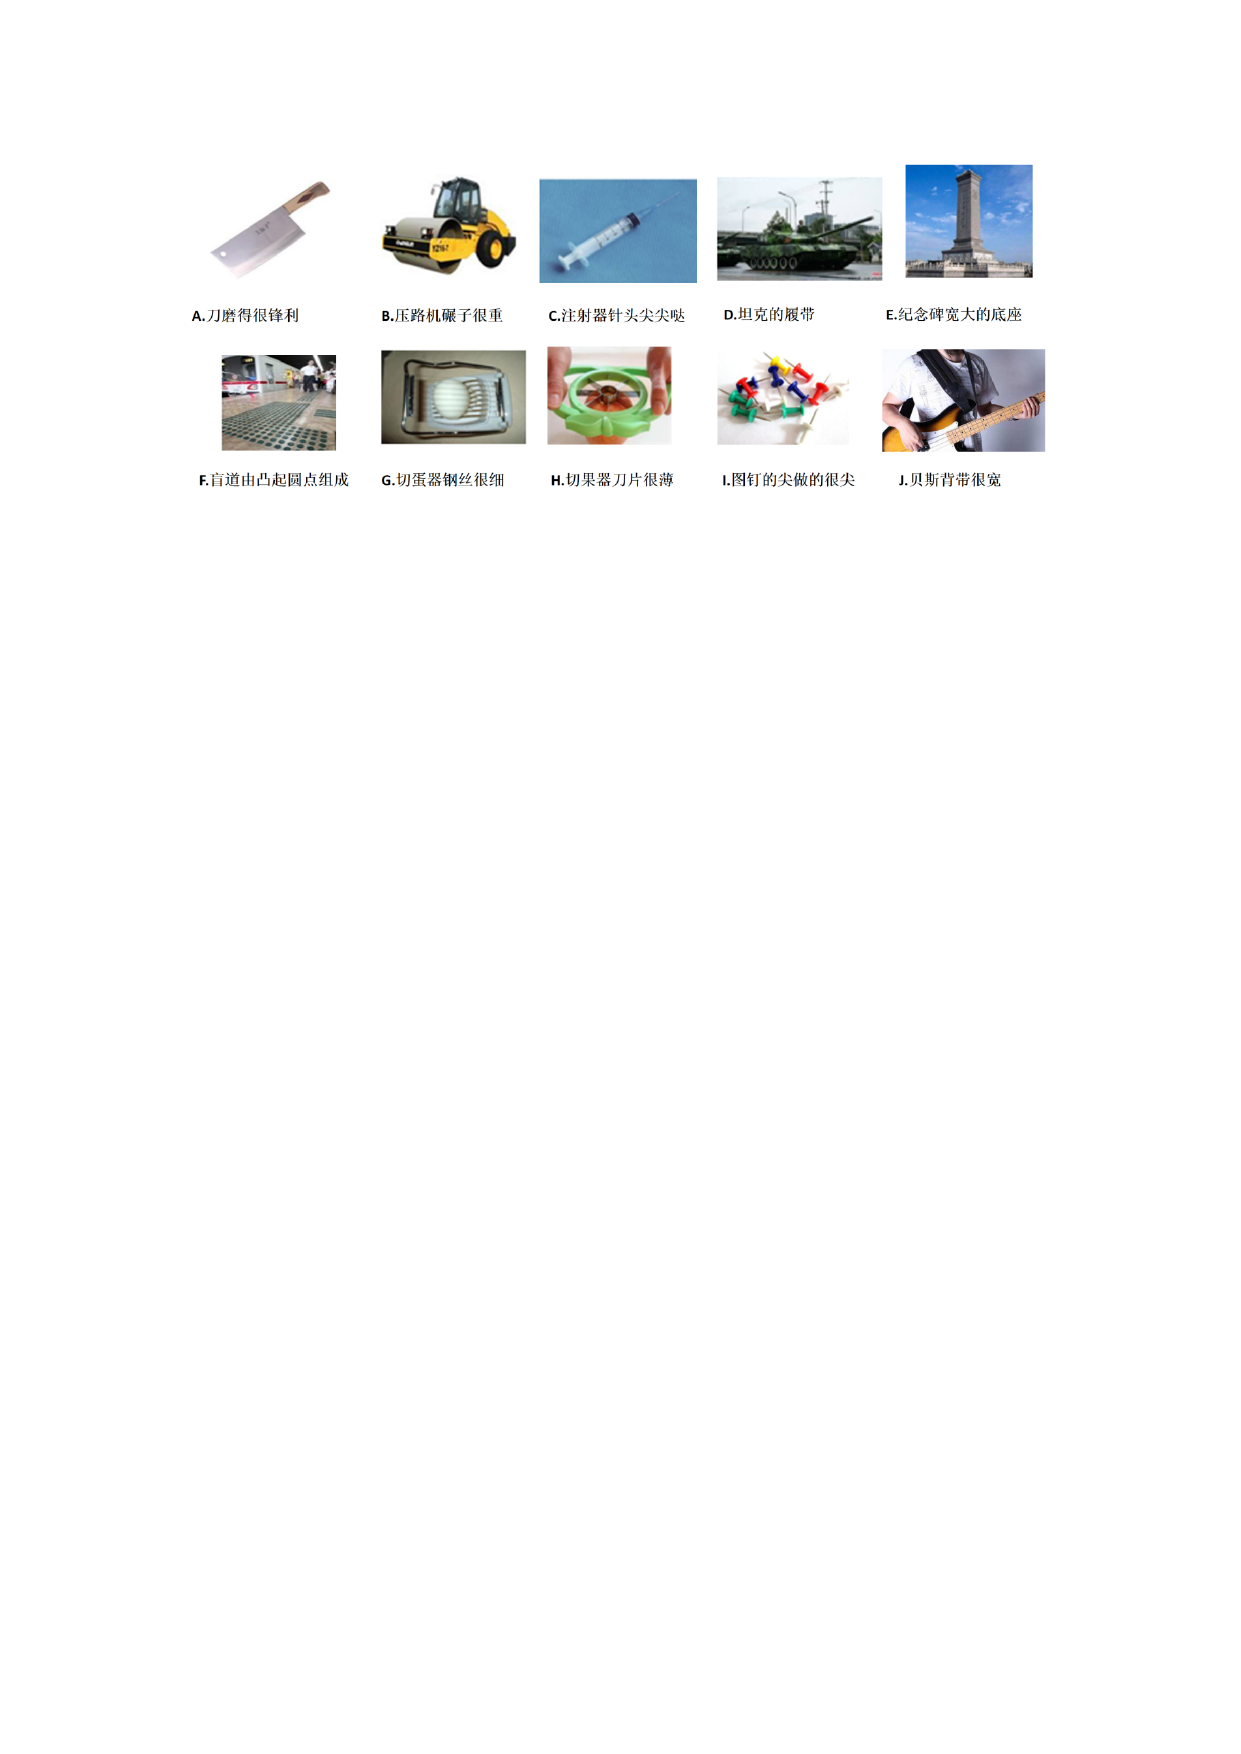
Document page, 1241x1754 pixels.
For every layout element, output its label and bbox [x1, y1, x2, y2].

picture [187, 162, 1052, 507]
